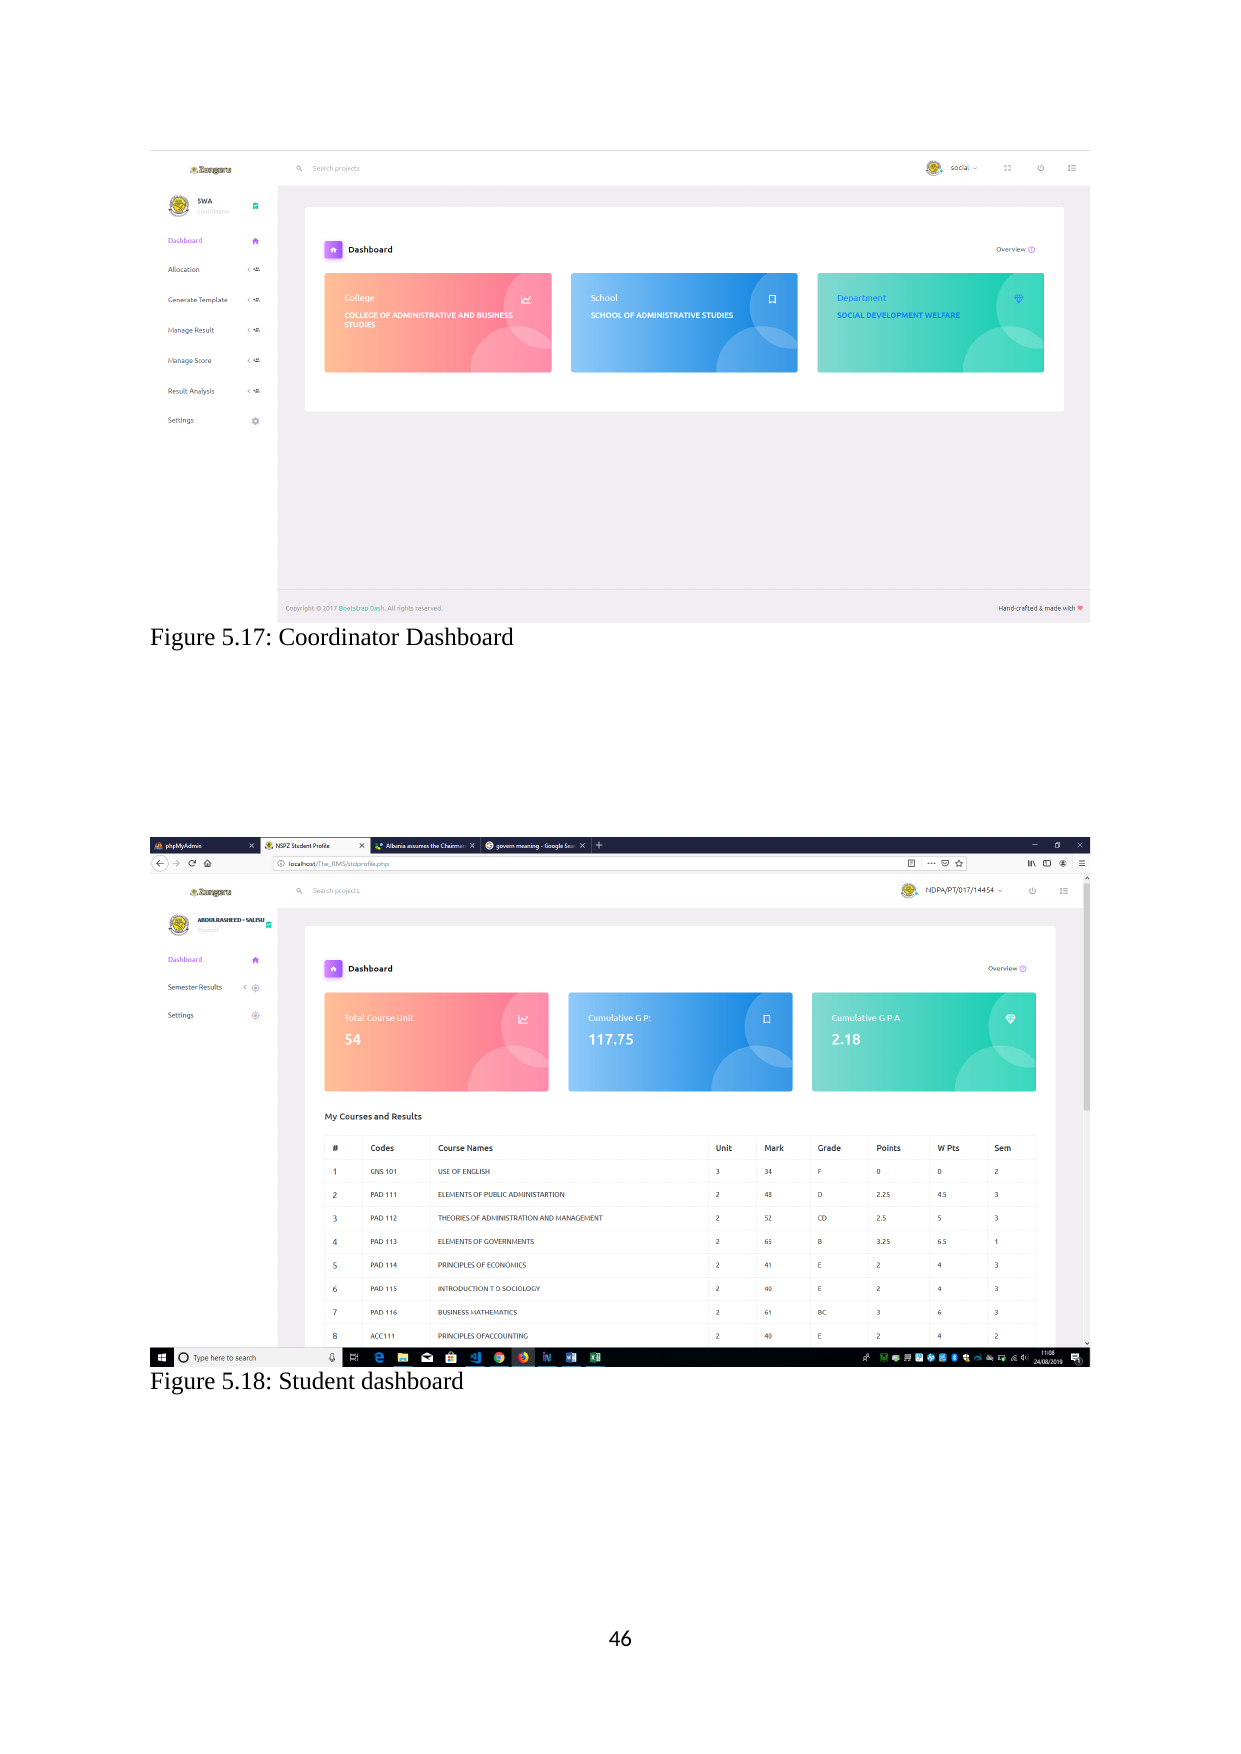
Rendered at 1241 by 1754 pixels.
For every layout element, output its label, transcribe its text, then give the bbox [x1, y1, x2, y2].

picture [150, 150, 1091, 623]
picture [150, 837, 1091, 1367]
text Figure 5.17: Coordinator Dashboard [150, 623, 1090, 651]
text Figure 5.18: Student dashboard [150, 1367, 1090, 1395]
